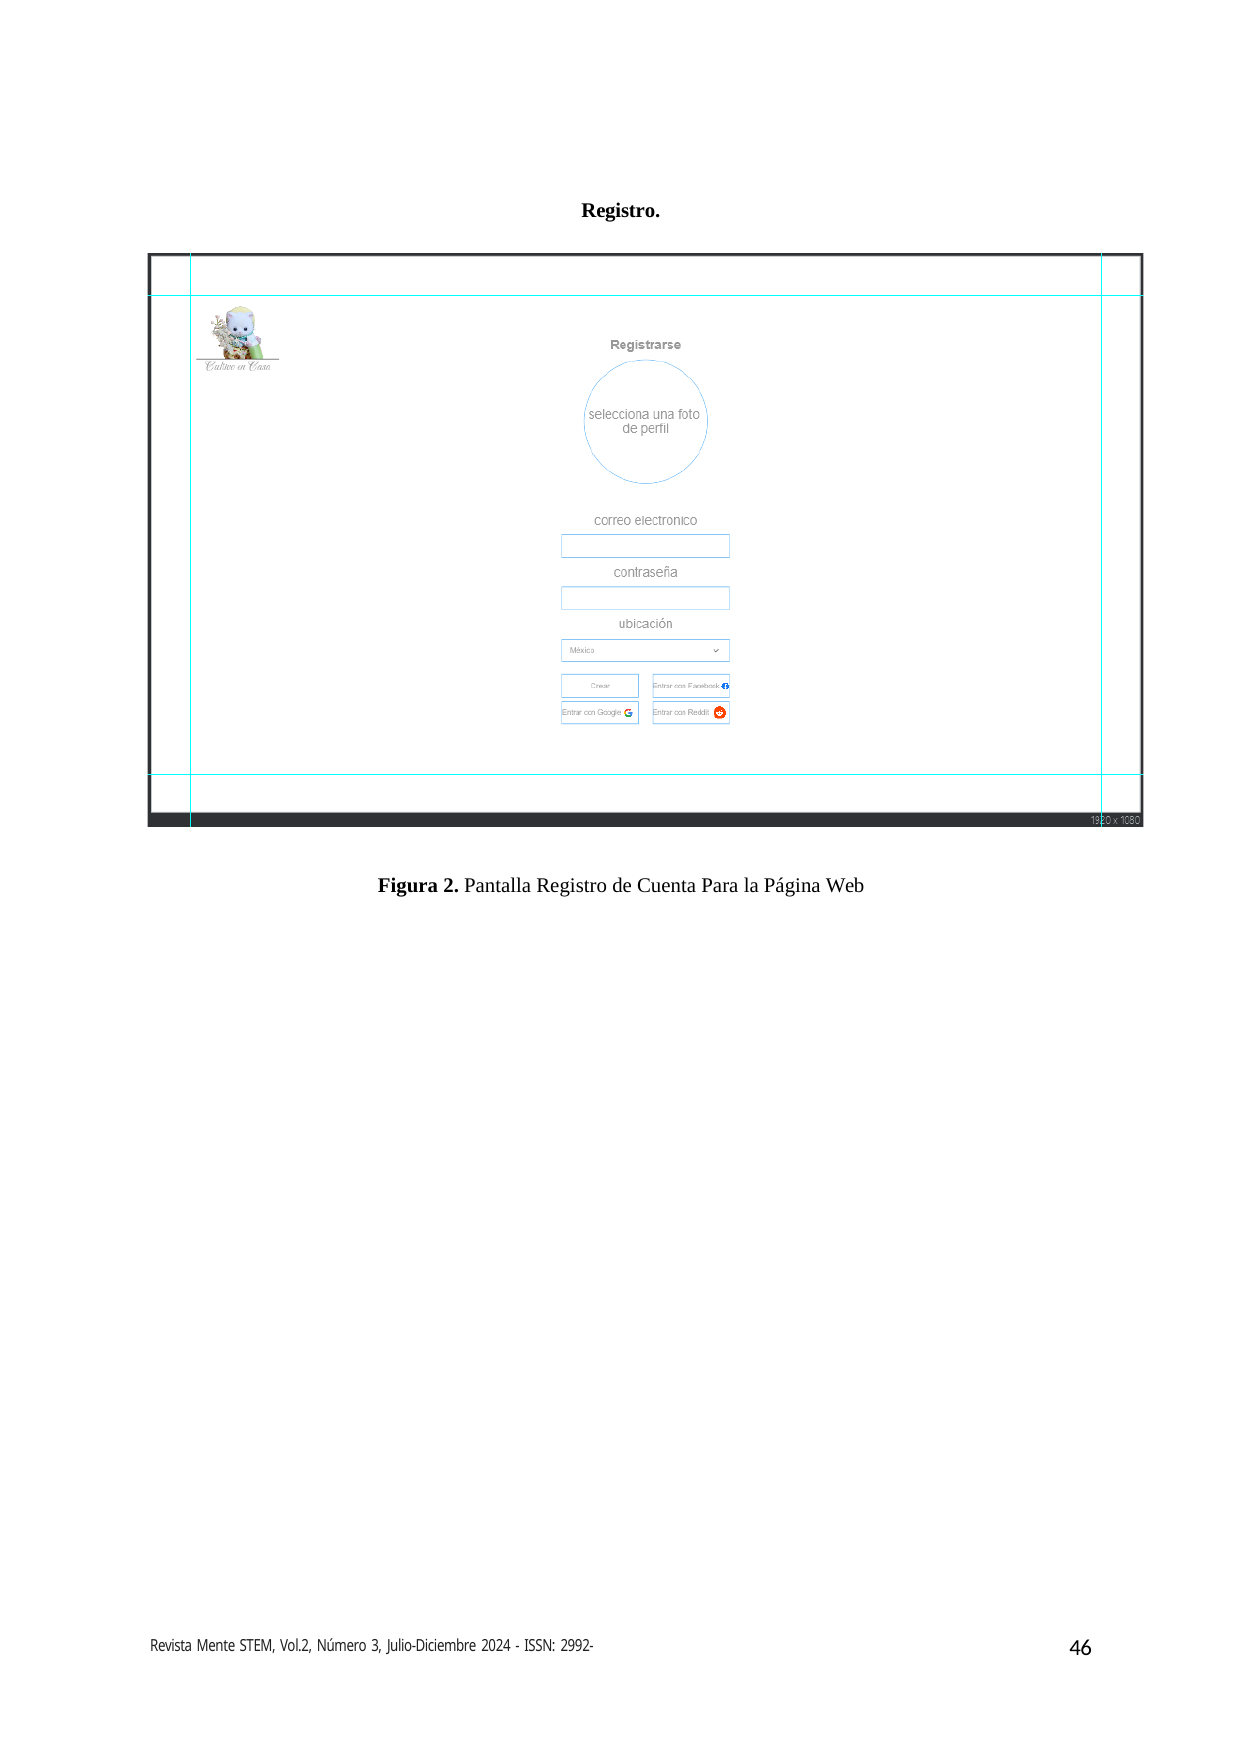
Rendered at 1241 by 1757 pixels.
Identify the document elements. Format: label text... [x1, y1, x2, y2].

picture [147, 253, 1144, 827]
text Figura 2. Pantalla Registro de Cuenta Para la Página Web [157, 873, 1085, 897]
subtitle Registro. [156, 198, 1085, 222]
